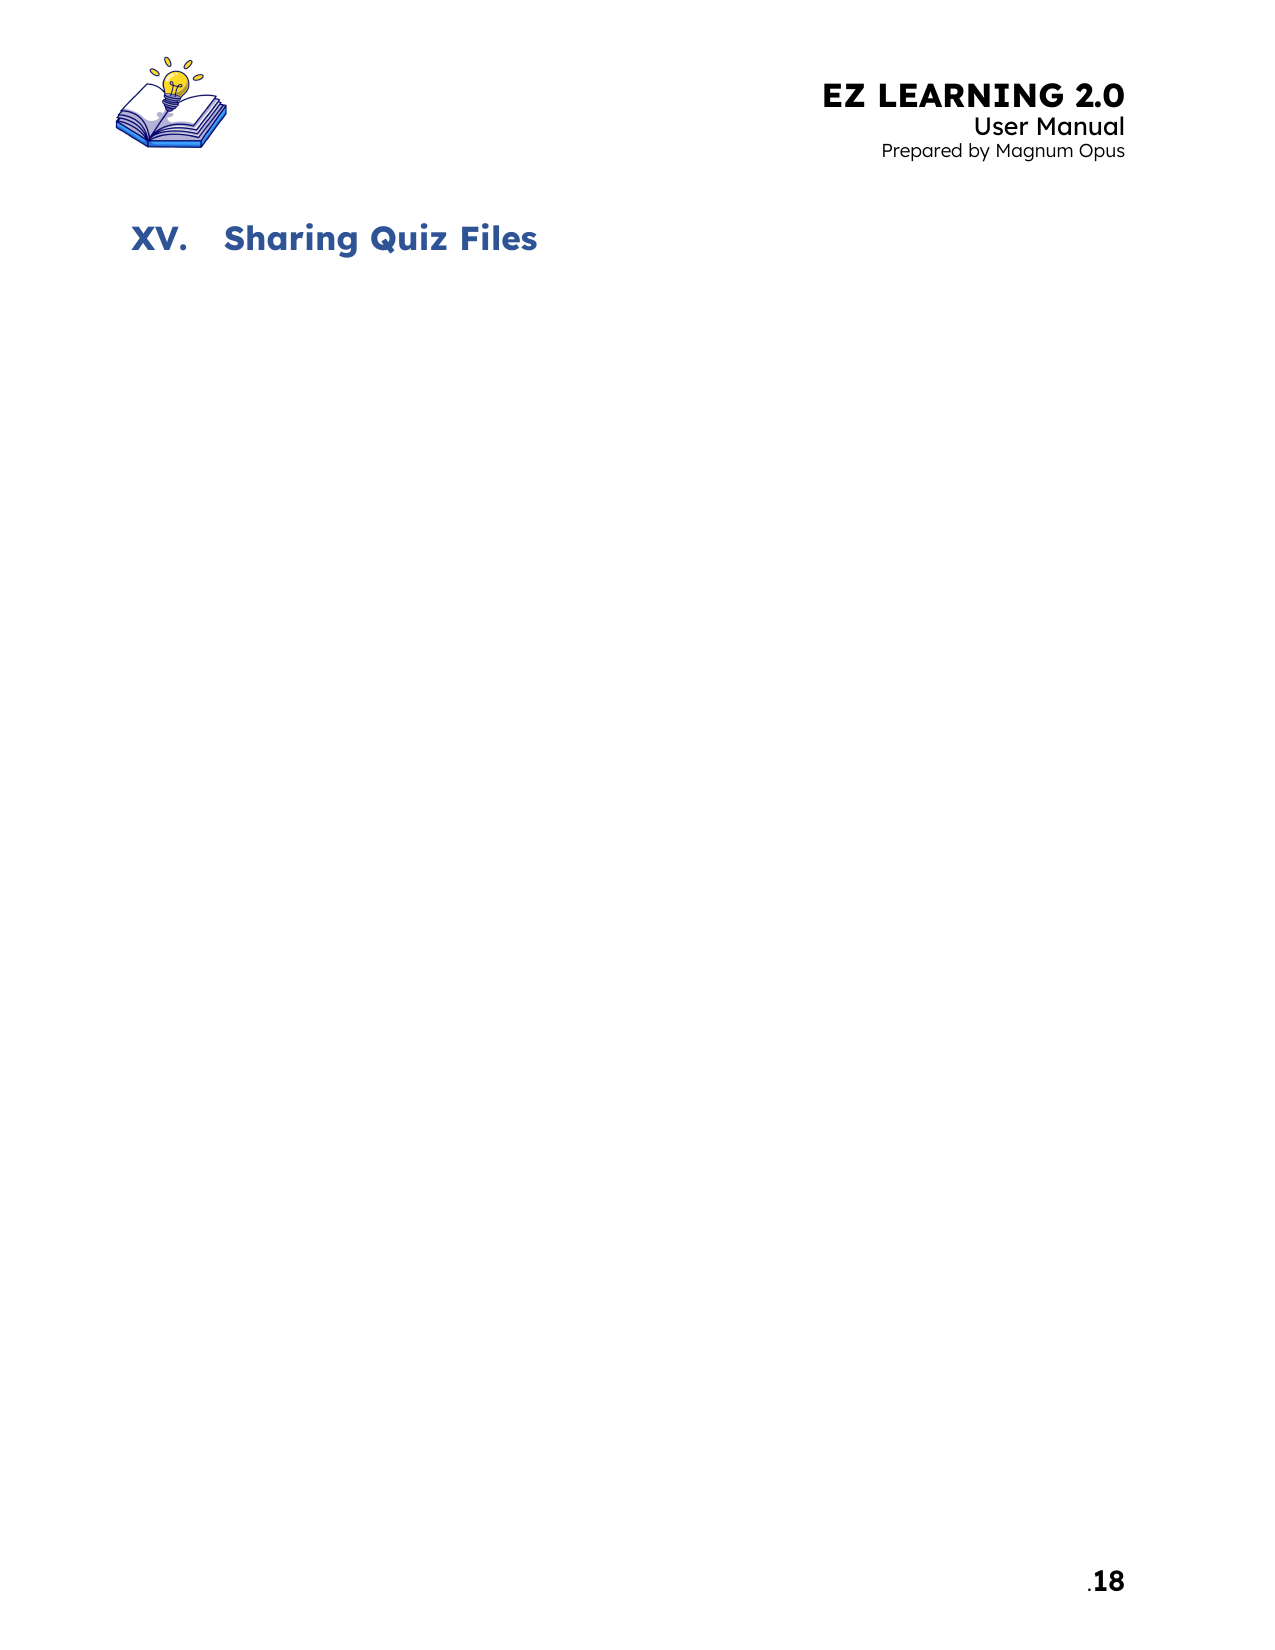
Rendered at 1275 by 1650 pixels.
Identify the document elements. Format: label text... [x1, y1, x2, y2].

picture [106, 50, 235, 165]
subtitle Sharing Quiz Files [187, 217, 1125, 259]
